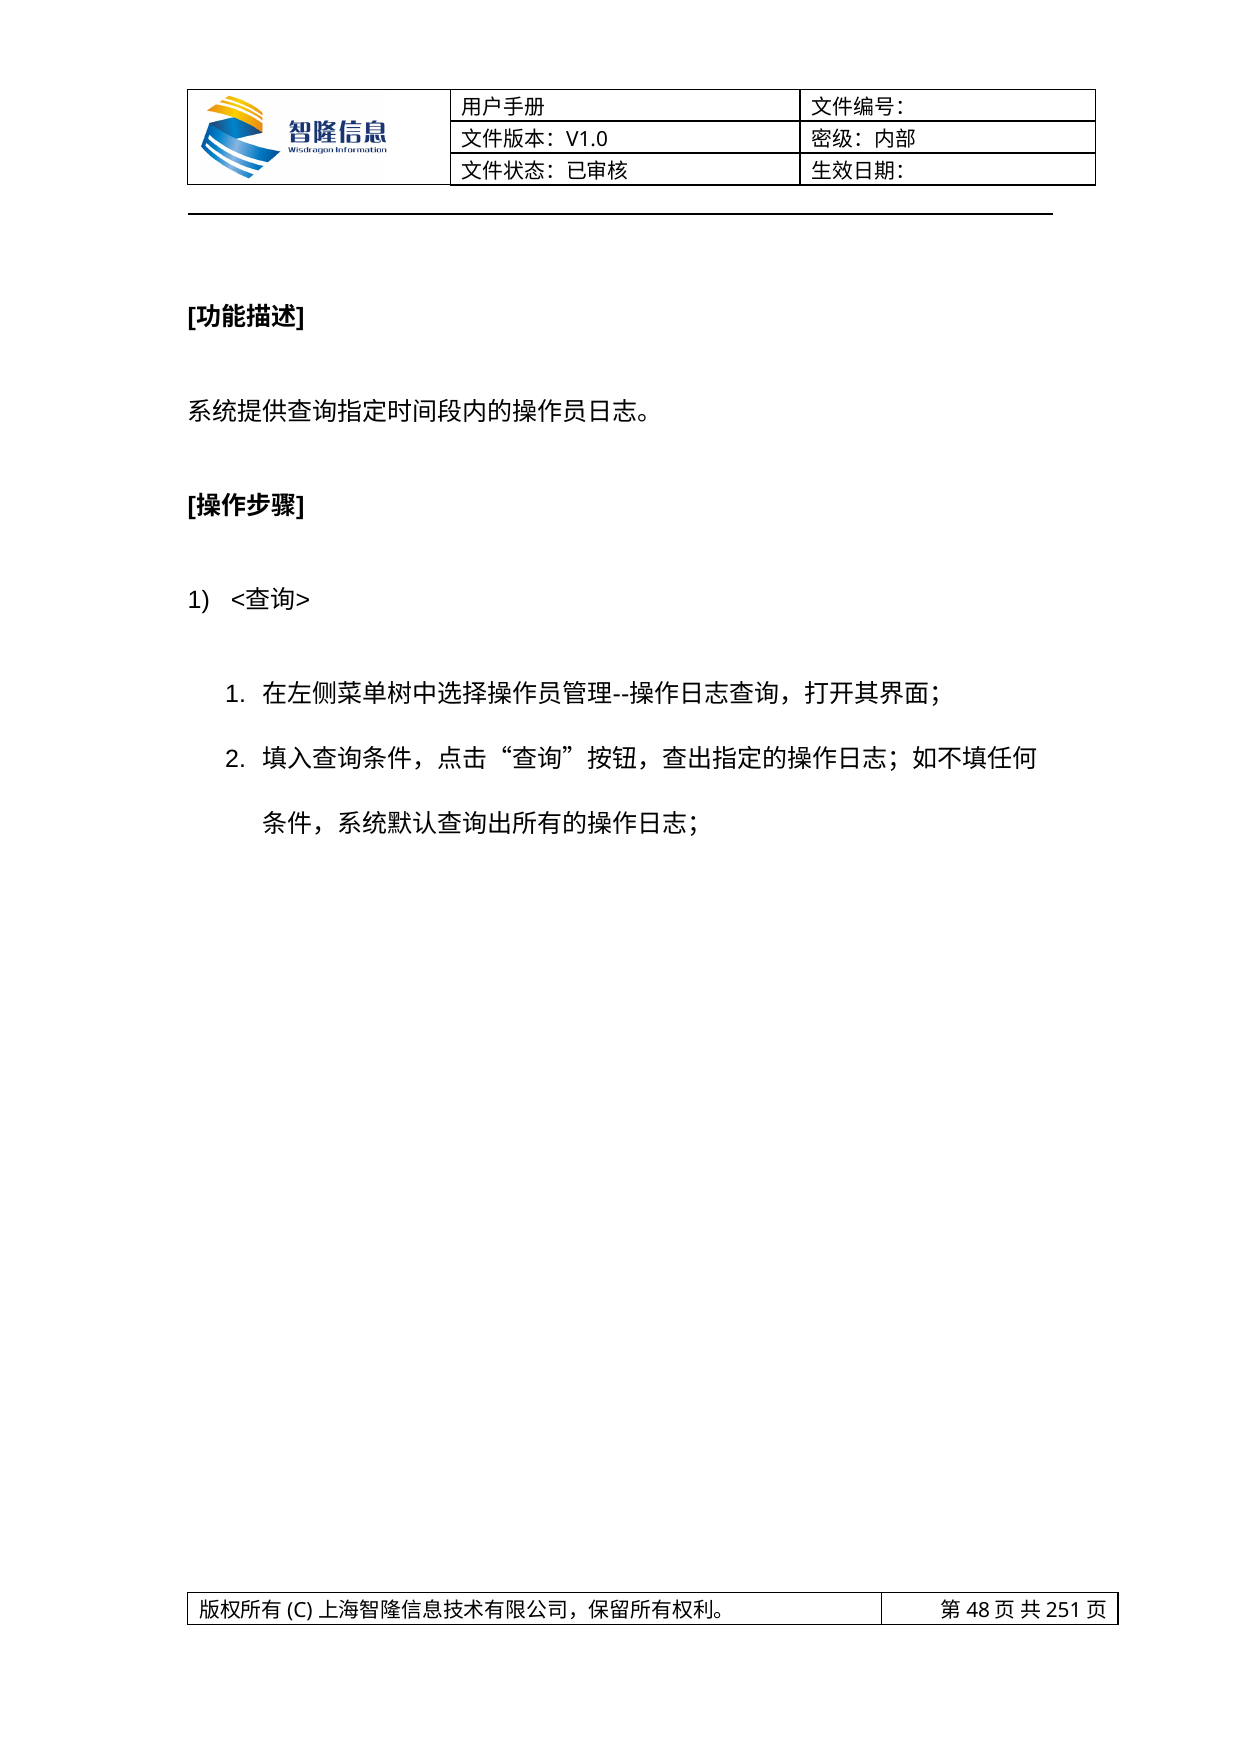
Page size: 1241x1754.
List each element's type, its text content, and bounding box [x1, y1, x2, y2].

list 填入查询条件，点击“查询”按钮，查出指定的操作日志；如不填任何条件，系统默认查询出所有的操作日志； [225, 724, 1053, 854]
text [功能描述] [187, 282, 1053, 347]
text 系统提供查询指定时间段内的操作员日志。 [187, 377, 1053, 442]
text [操作步骤] [187, 471, 1053, 536]
list 在左侧菜单树中选择操作员管理--操作日志查询，打开其界面； [225, 659, 1053, 724]
picture [198, 91, 388, 183]
text 1) <查询> [187, 565, 1053, 630]
